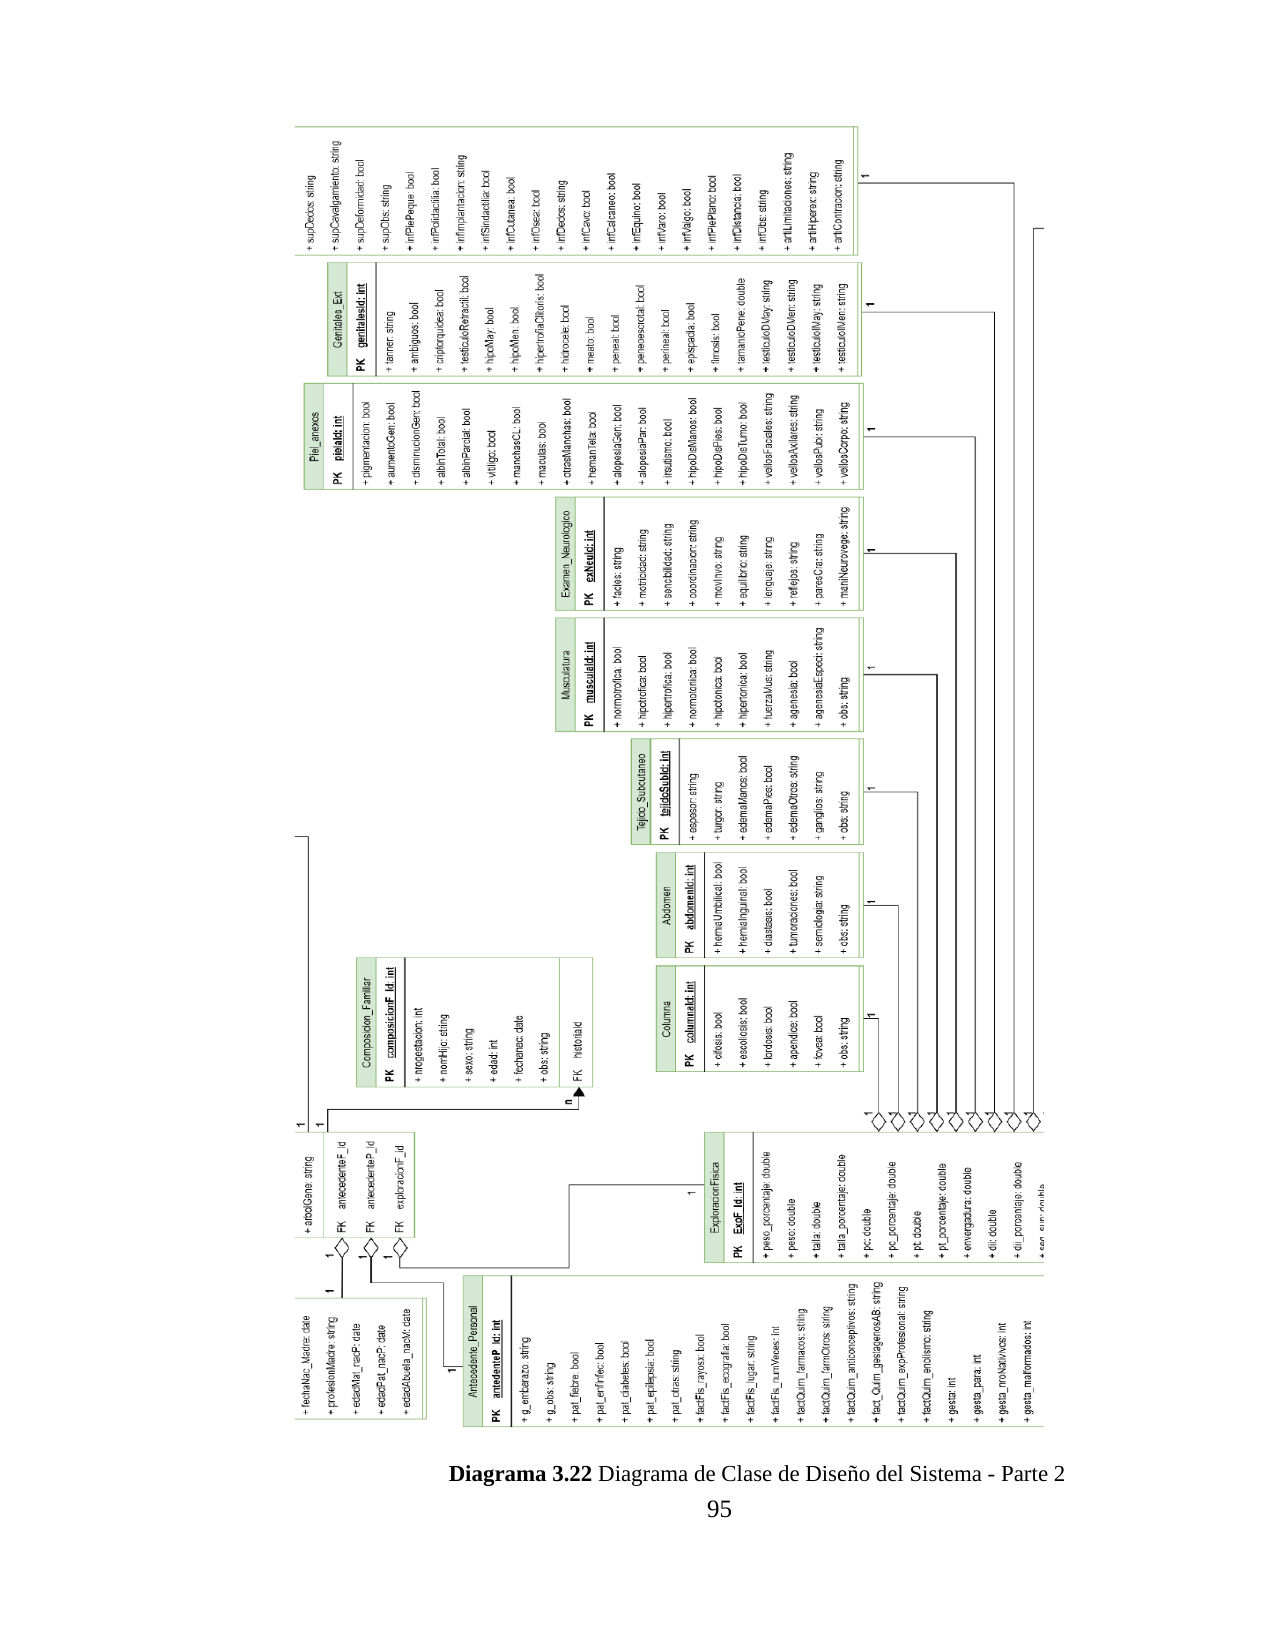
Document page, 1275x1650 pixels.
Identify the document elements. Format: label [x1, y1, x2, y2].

picture [295, 119, 1044, 1432]
